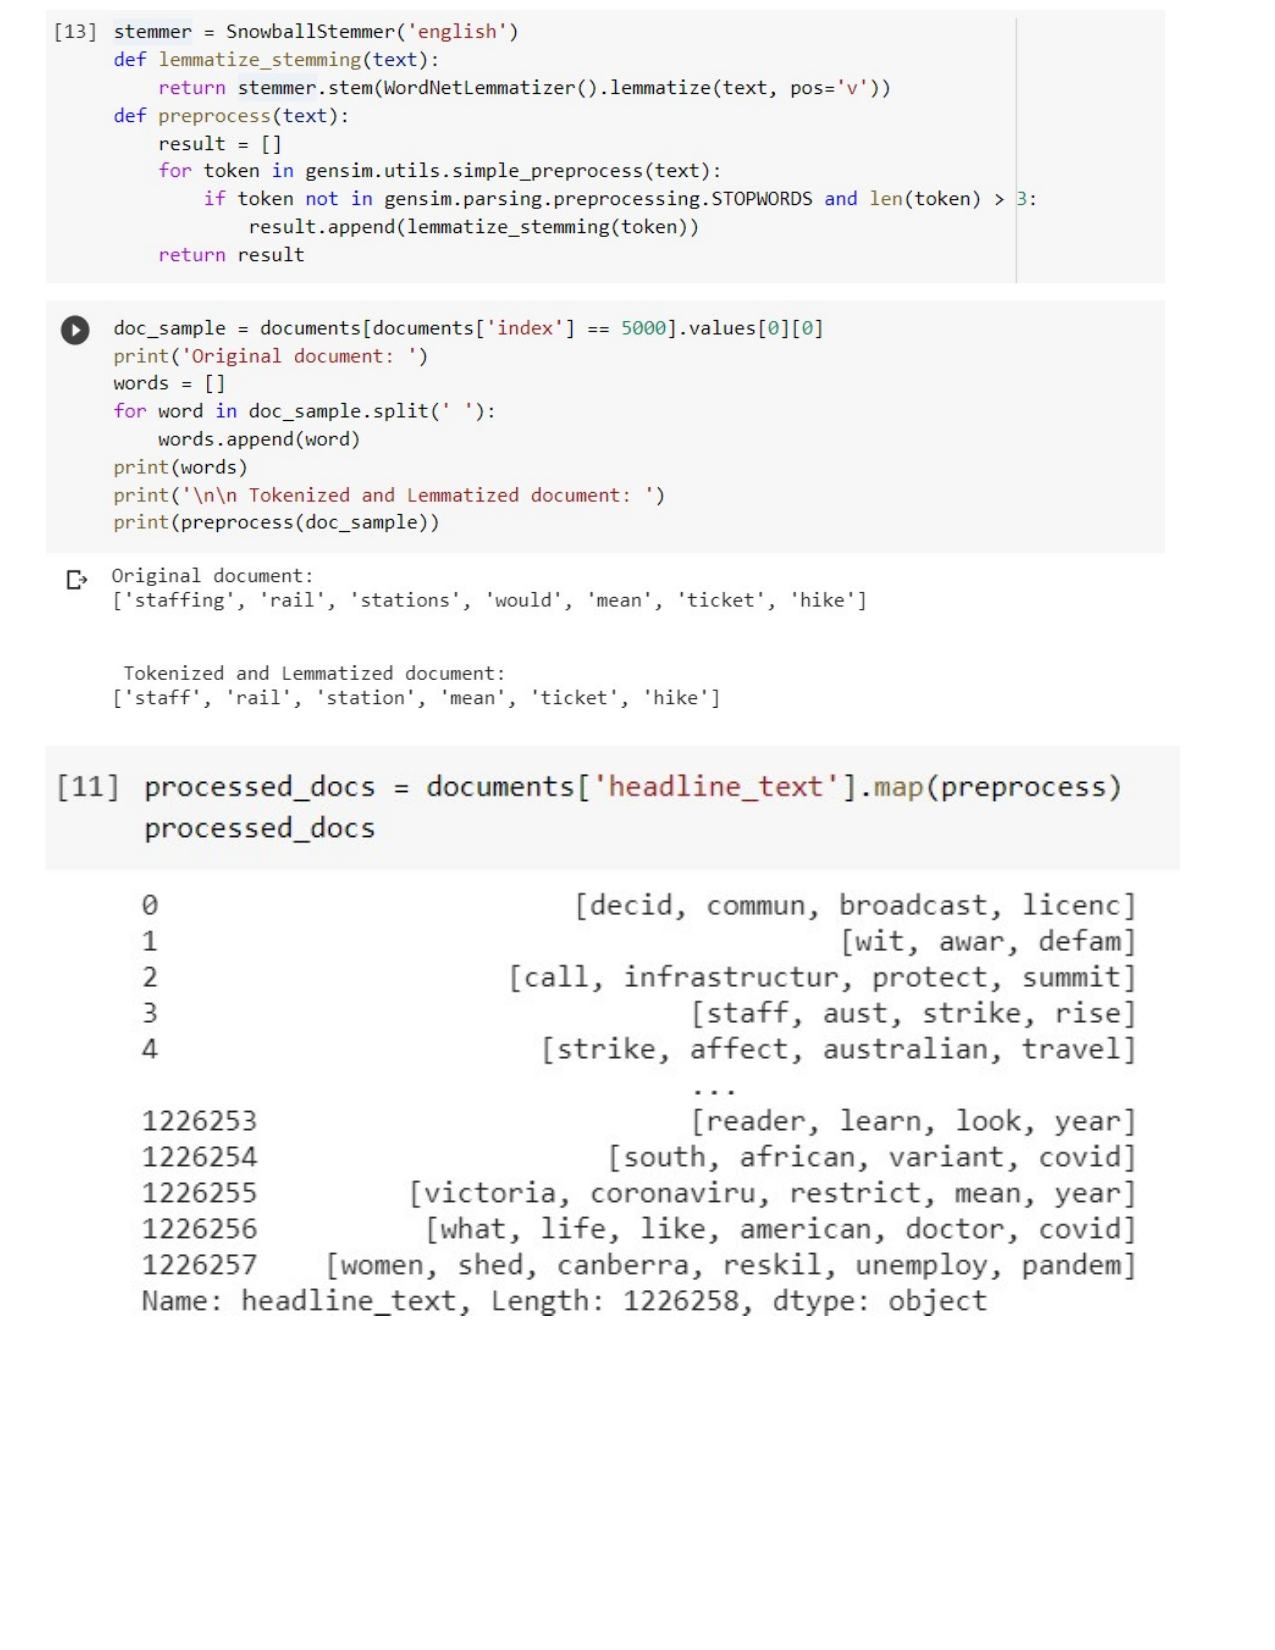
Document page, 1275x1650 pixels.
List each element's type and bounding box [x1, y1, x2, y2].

picture [46, 10, 1166, 708]
picture [45, 746, 1180, 1316]
